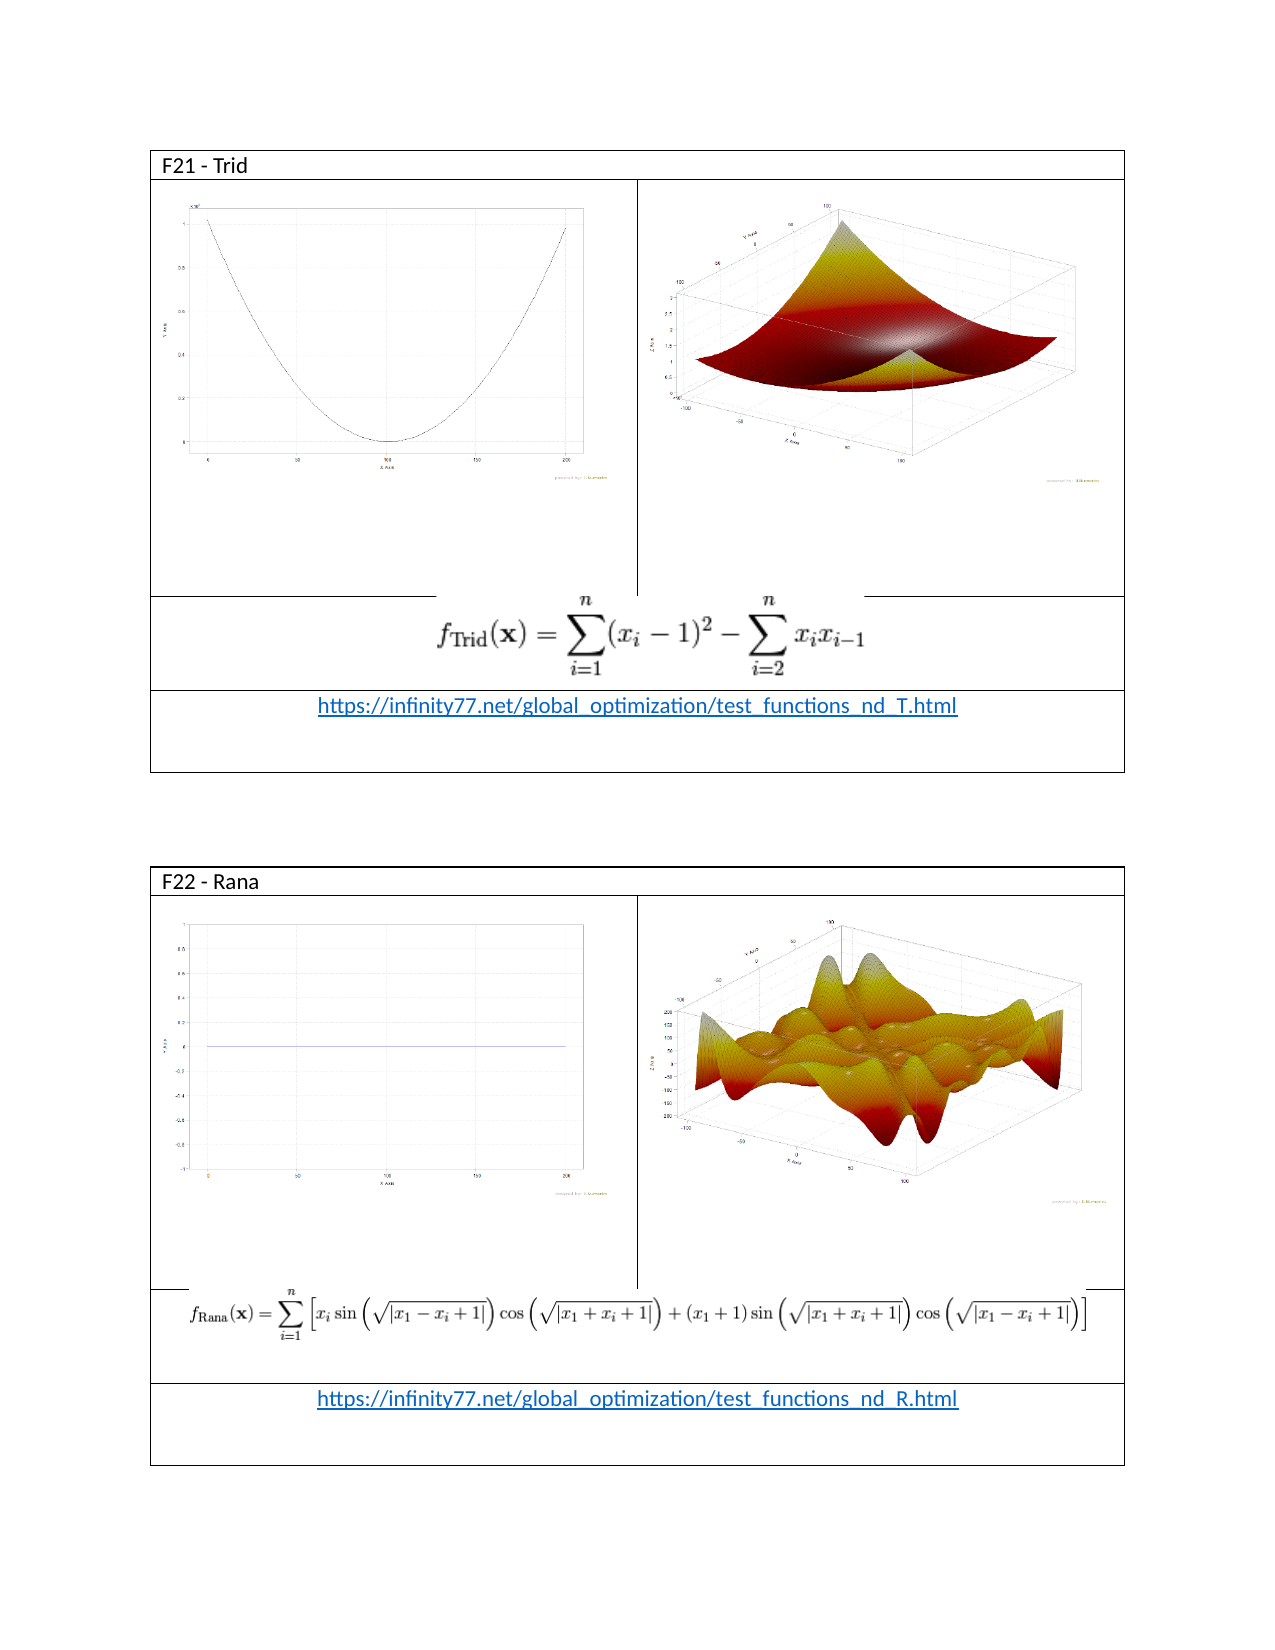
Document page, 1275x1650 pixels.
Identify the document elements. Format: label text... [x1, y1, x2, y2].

table_cell [151, 896, 637, 1288]
table_cell [638, 896, 1124, 1288]
picture [161, 896, 612, 1197]
table_cell [151, 180, 637, 596]
picture [648, 896, 1111, 1205]
table_cell https://infinity77.net/global_optimization/test_functions_nd_T.html [151, 691, 1124, 772]
picture [648, 180, 1104, 484]
table_cell [151, 1290, 1124, 1383]
table_header F21 - Trid [151, 151, 1124, 179]
picture [189, 1289, 1086, 1341]
table_header F22 - Rana [151, 868, 1124, 895]
table_cell [151, 597, 1124, 690]
picture [161, 180, 612, 480]
table_cell [638, 180, 1124, 596]
table_cell https://infinity77.net/global_optimization/test_functions_nd_R.html [151, 1384, 1124, 1464]
picture [436, 596, 865, 677]
